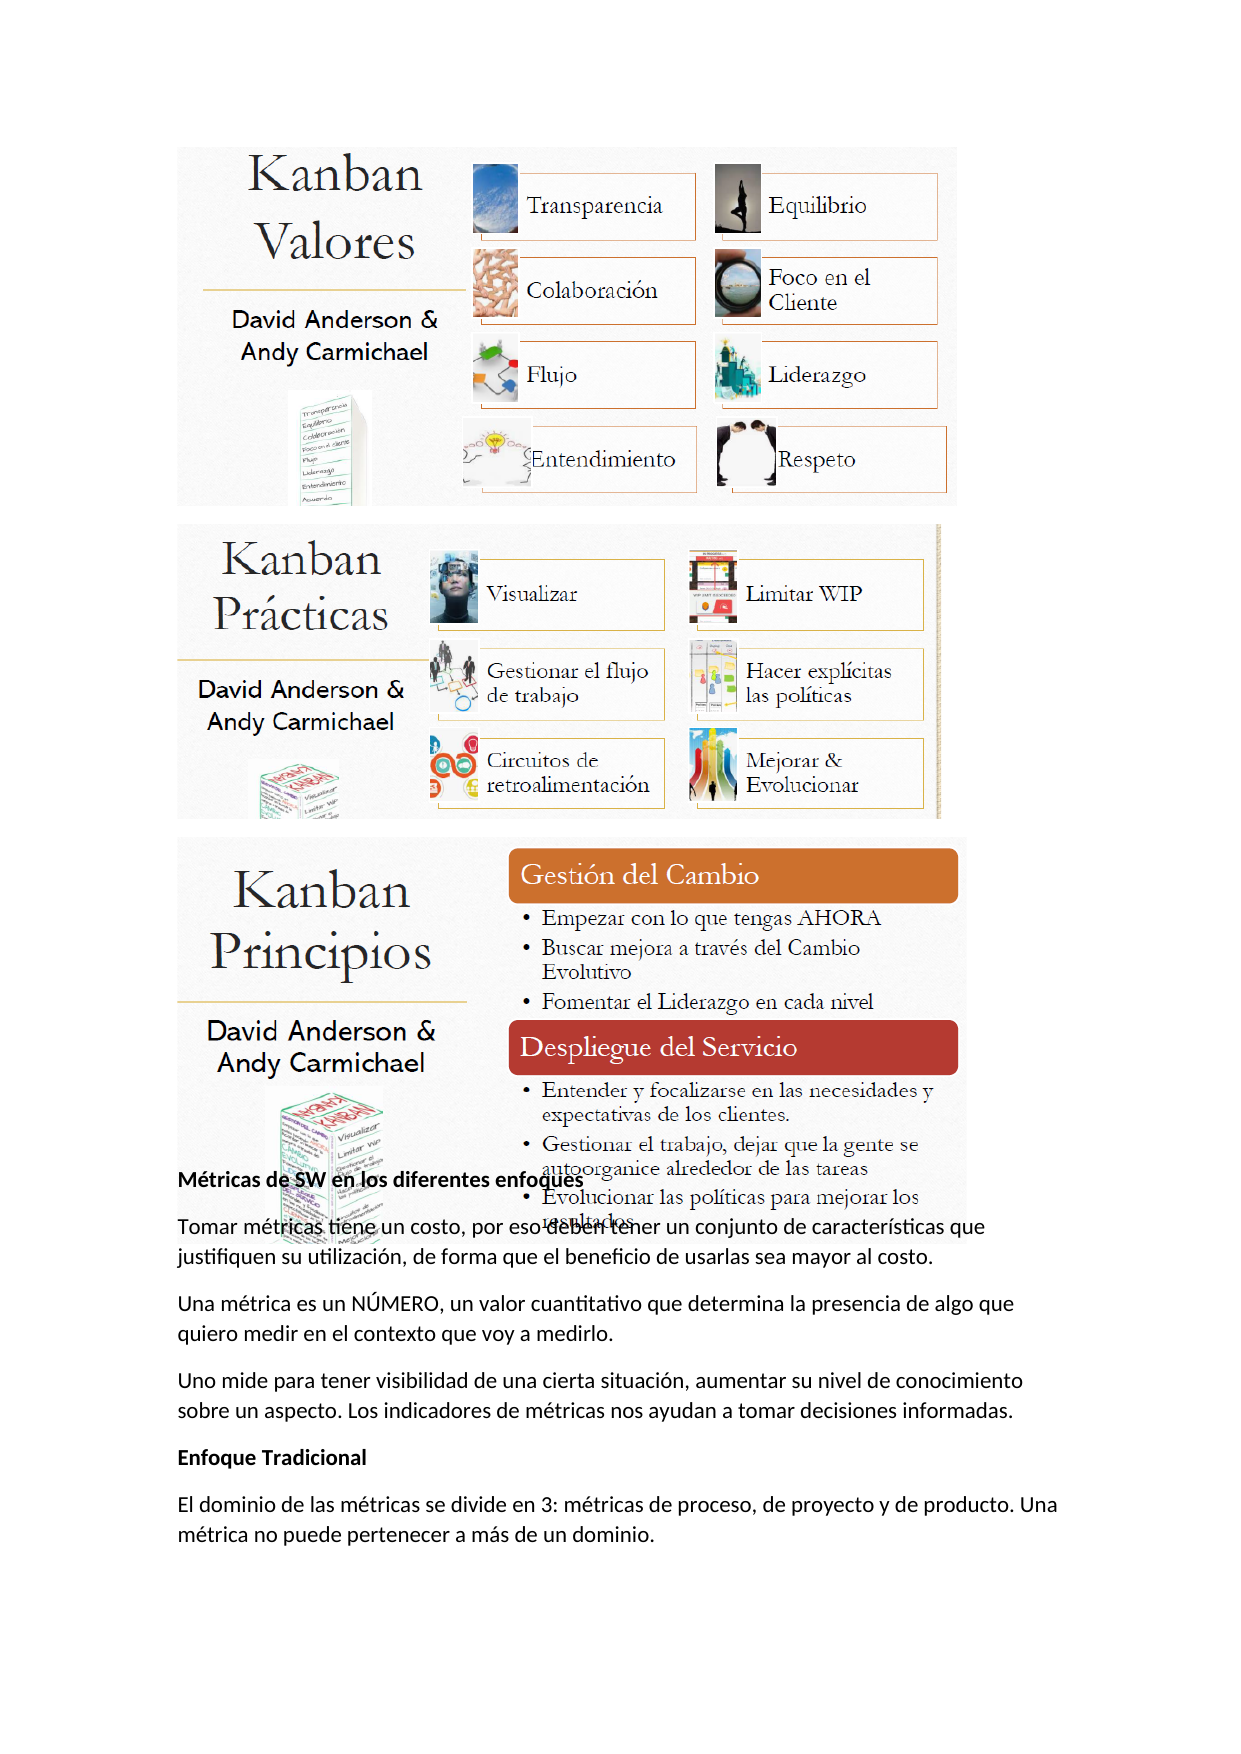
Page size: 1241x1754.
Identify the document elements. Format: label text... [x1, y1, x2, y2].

text Una métrica es un NÚMERO, un valor cuantitativo que determina la presencia de algo que quiero medir en el contexto que voy a medirlo. [177, 1289, 1063, 1348]
picture [177, 837, 967, 1165]
text El dominio de las métricas se divide en 3: métricas de proceso, de proyecto y de producto. Una métrica no puede pertenecer a más de un dominio. [177, 1490, 1063, 1549]
text Enfoque Tradicional [177, 1443, 1063, 1472]
text Métricas de SW en los diferentes enfoques [177, 1165, 1063, 1193]
picture [177, 524, 942, 819]
picture [177, 1193, 967, 1212]
text Tomar métricas tiene un costo, por eso deben tener un conjunto de características que justifiquen su utilización, de forma que el beneficio de usarlas sea mayor al costo. [177, 1212, 1063, 1271]
text Uno mide para tener visibilidad de una cierta situación, aumentar su nivel de conocimiento sobre un aspecto. Los indicadores de métricas nos ayudan a tomar decisiones informadas. [177, 1366, 1063, 1425]
picture [177, 147, 957, 506]
